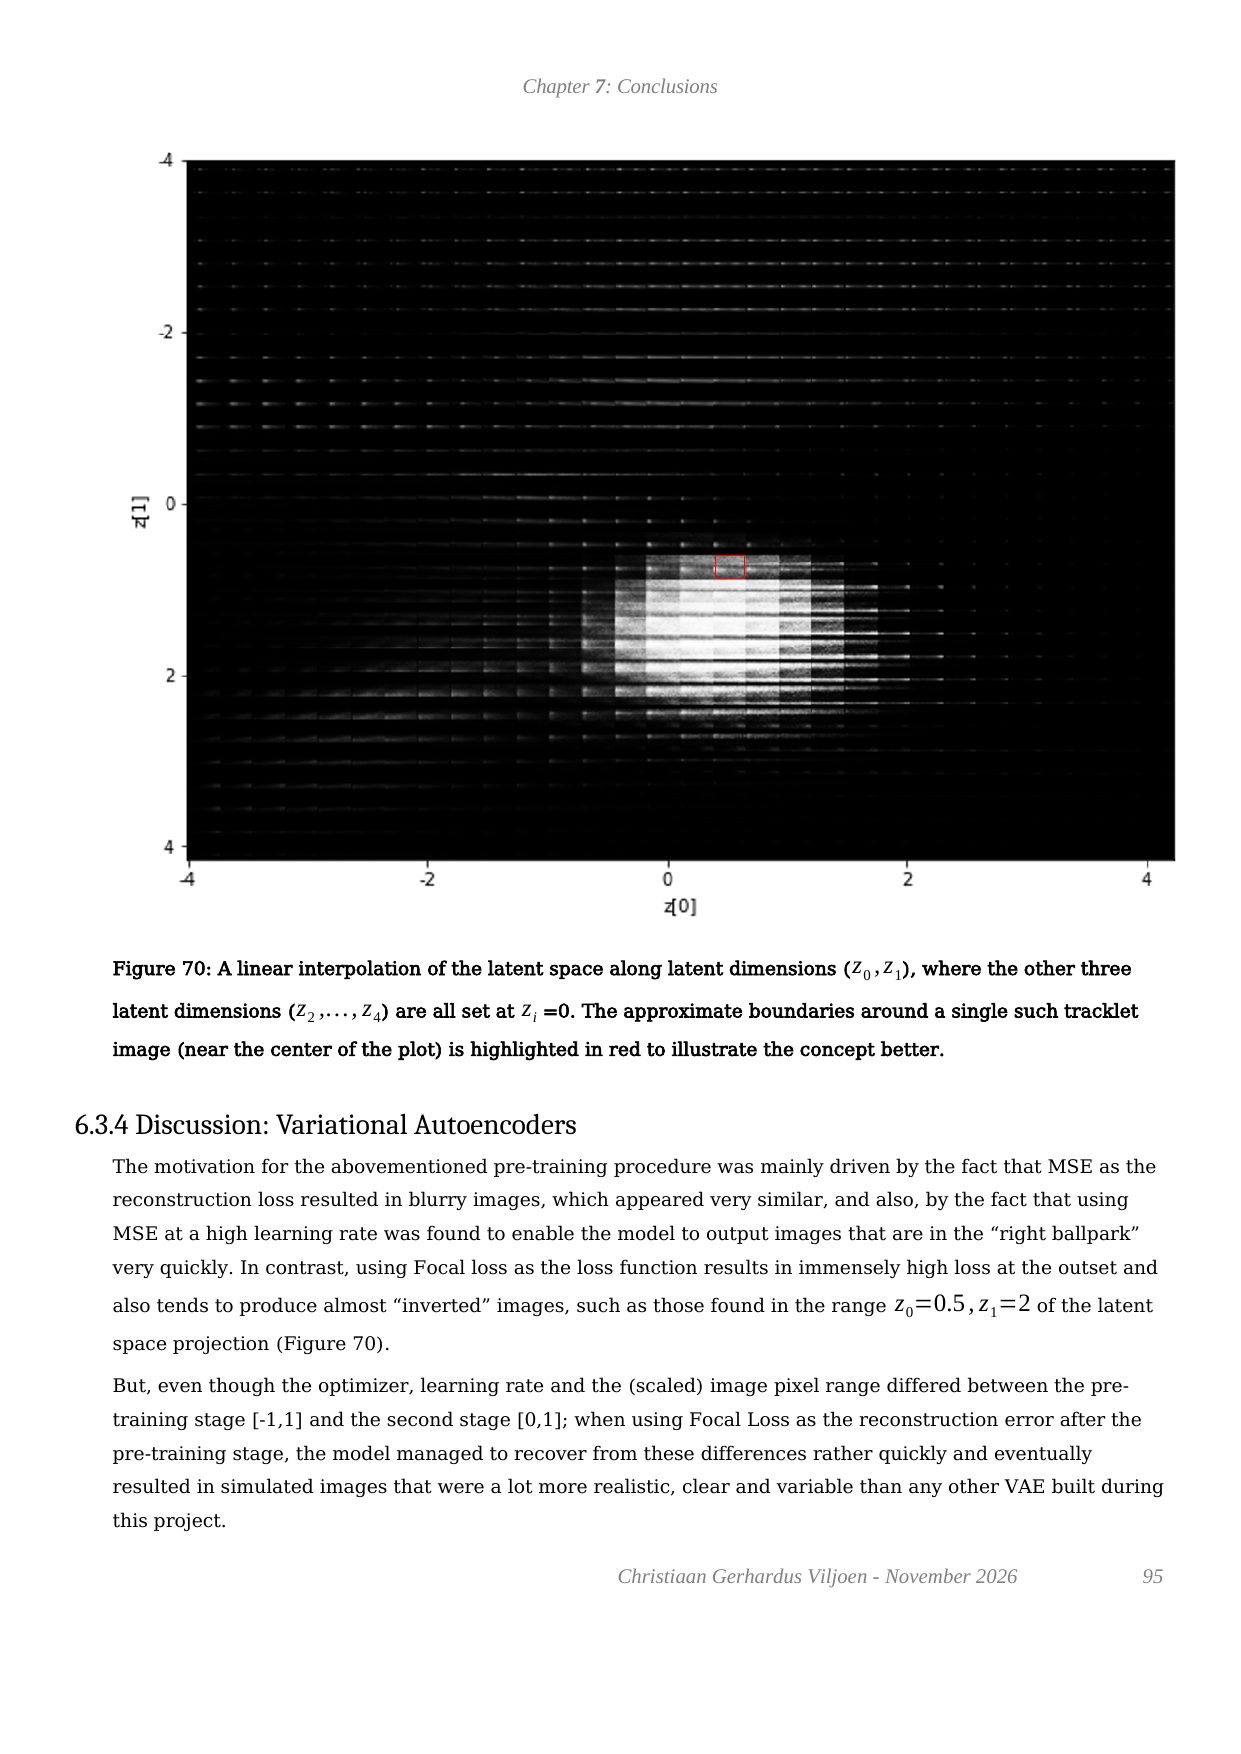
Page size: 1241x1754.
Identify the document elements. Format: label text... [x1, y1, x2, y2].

text Figure 70: A linear interpolation of the latent space along latent dimensions (), where the other three latent dimensions () are all set at =0. The approximate boundaries around a single such tracklet image (near the center of the plot) is highlighted in red to illustrate the concept better. [112, 952, 1165, 1059]
text But, even though the optimizer, learning rate and the (scaled) image pixel range differed between the pre-training stage [-1,1] and the second stage [0,1]; when using Focal Loss as the reconstruction error after the pre-training stage, the model managed to recover from these differences rather quickly and eventually resulted in simulated images that were a lot more realistic, clear and variable than any other VAE built during this project. [112, 1374, 1165, 1532]
picture [112, 135, 1203, 933]
text The motivation for the abovementioned pre-training procedure was mainly driven by the fact that MSE as the reconstruction loss resulted in blurry images, which appeared very similar, and also, by the fact that using MSE at a high learning rate was found to enable the model to output images that are in the “right ballpark” very quickly. In contrast, using Focal loss as the loss function results in immensely high loss at the outset and also tends to produce almost “inverted” images, such as those found in the range of the latent space projection (Figure 70). [112, 1154, 1165, 1354]
subtitle Discussion: Variational Autoencoders [75, 1108, 1165, 1142]
